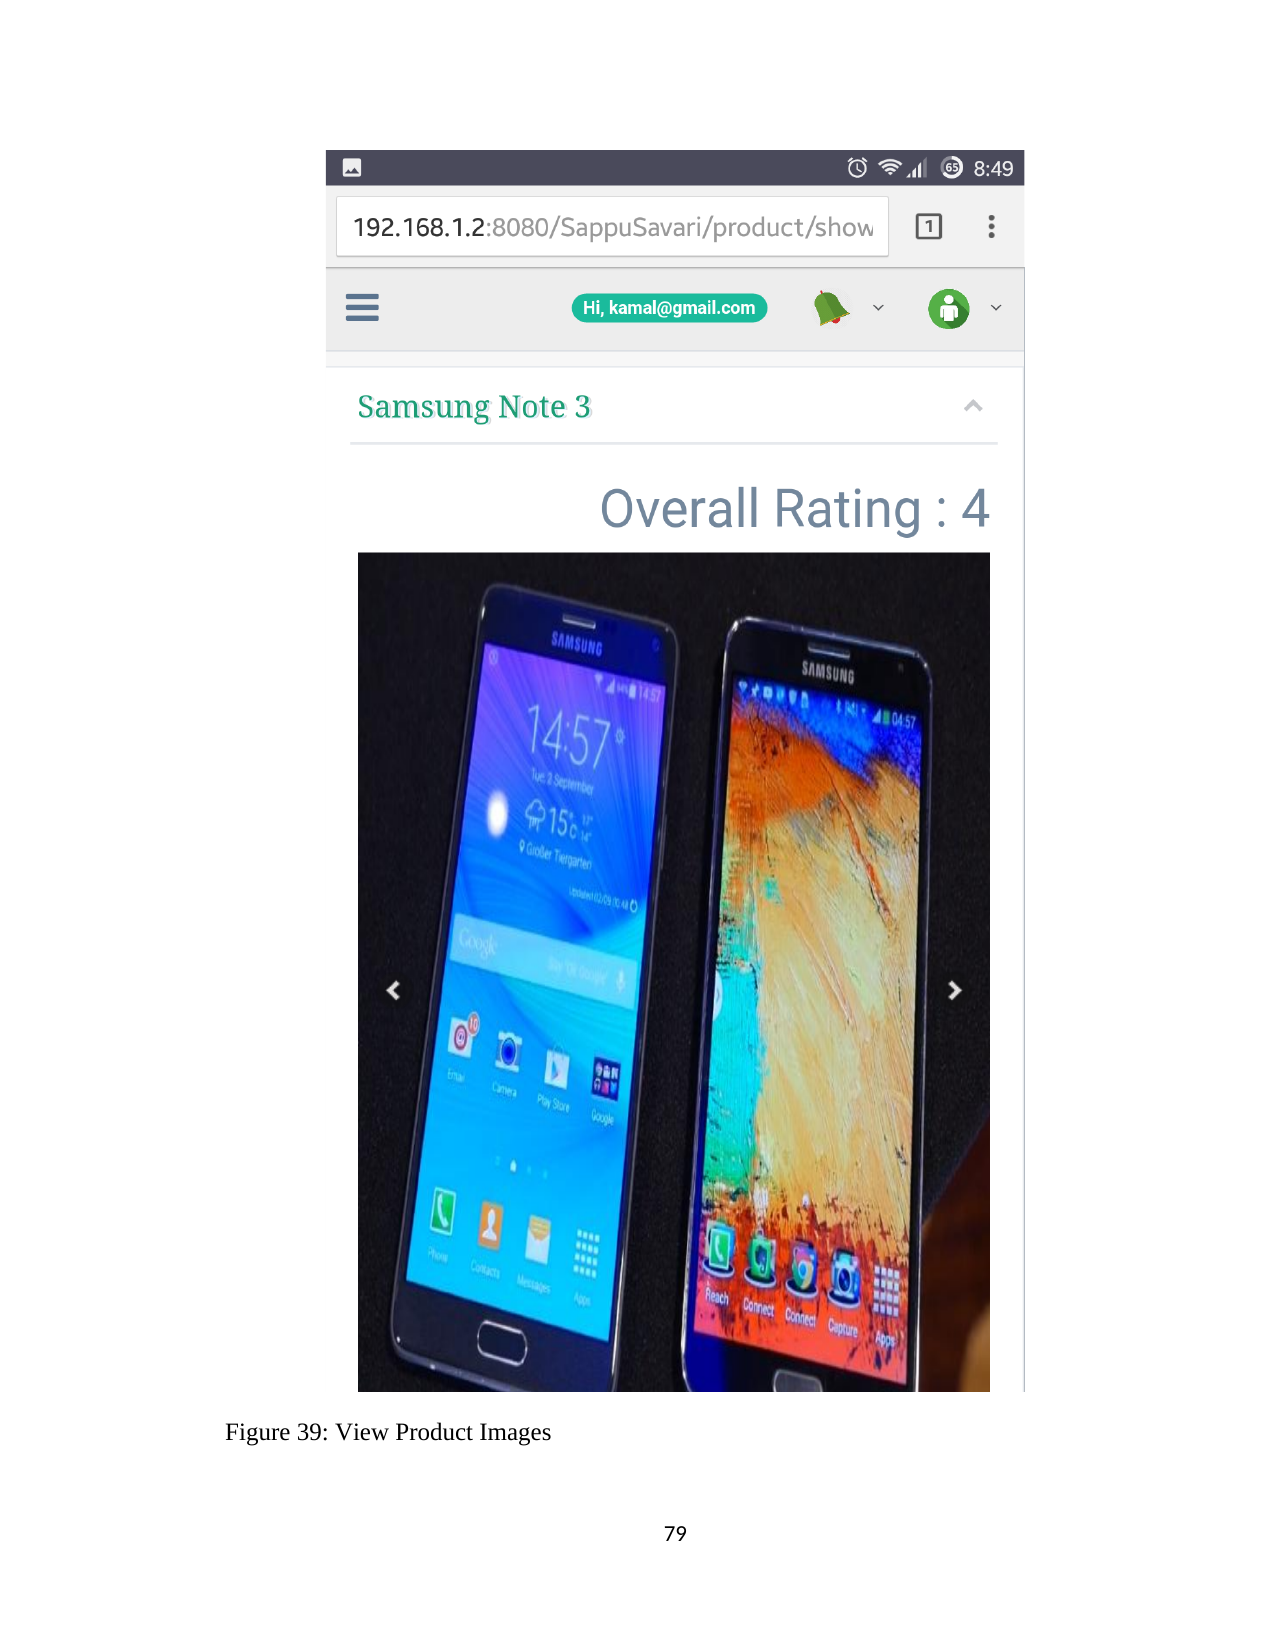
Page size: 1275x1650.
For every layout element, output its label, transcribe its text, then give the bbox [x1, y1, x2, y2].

picture [325, 150, 1025, 1392]
text Figure 39: View Product Images [225, 1417, 1125, 1446]
